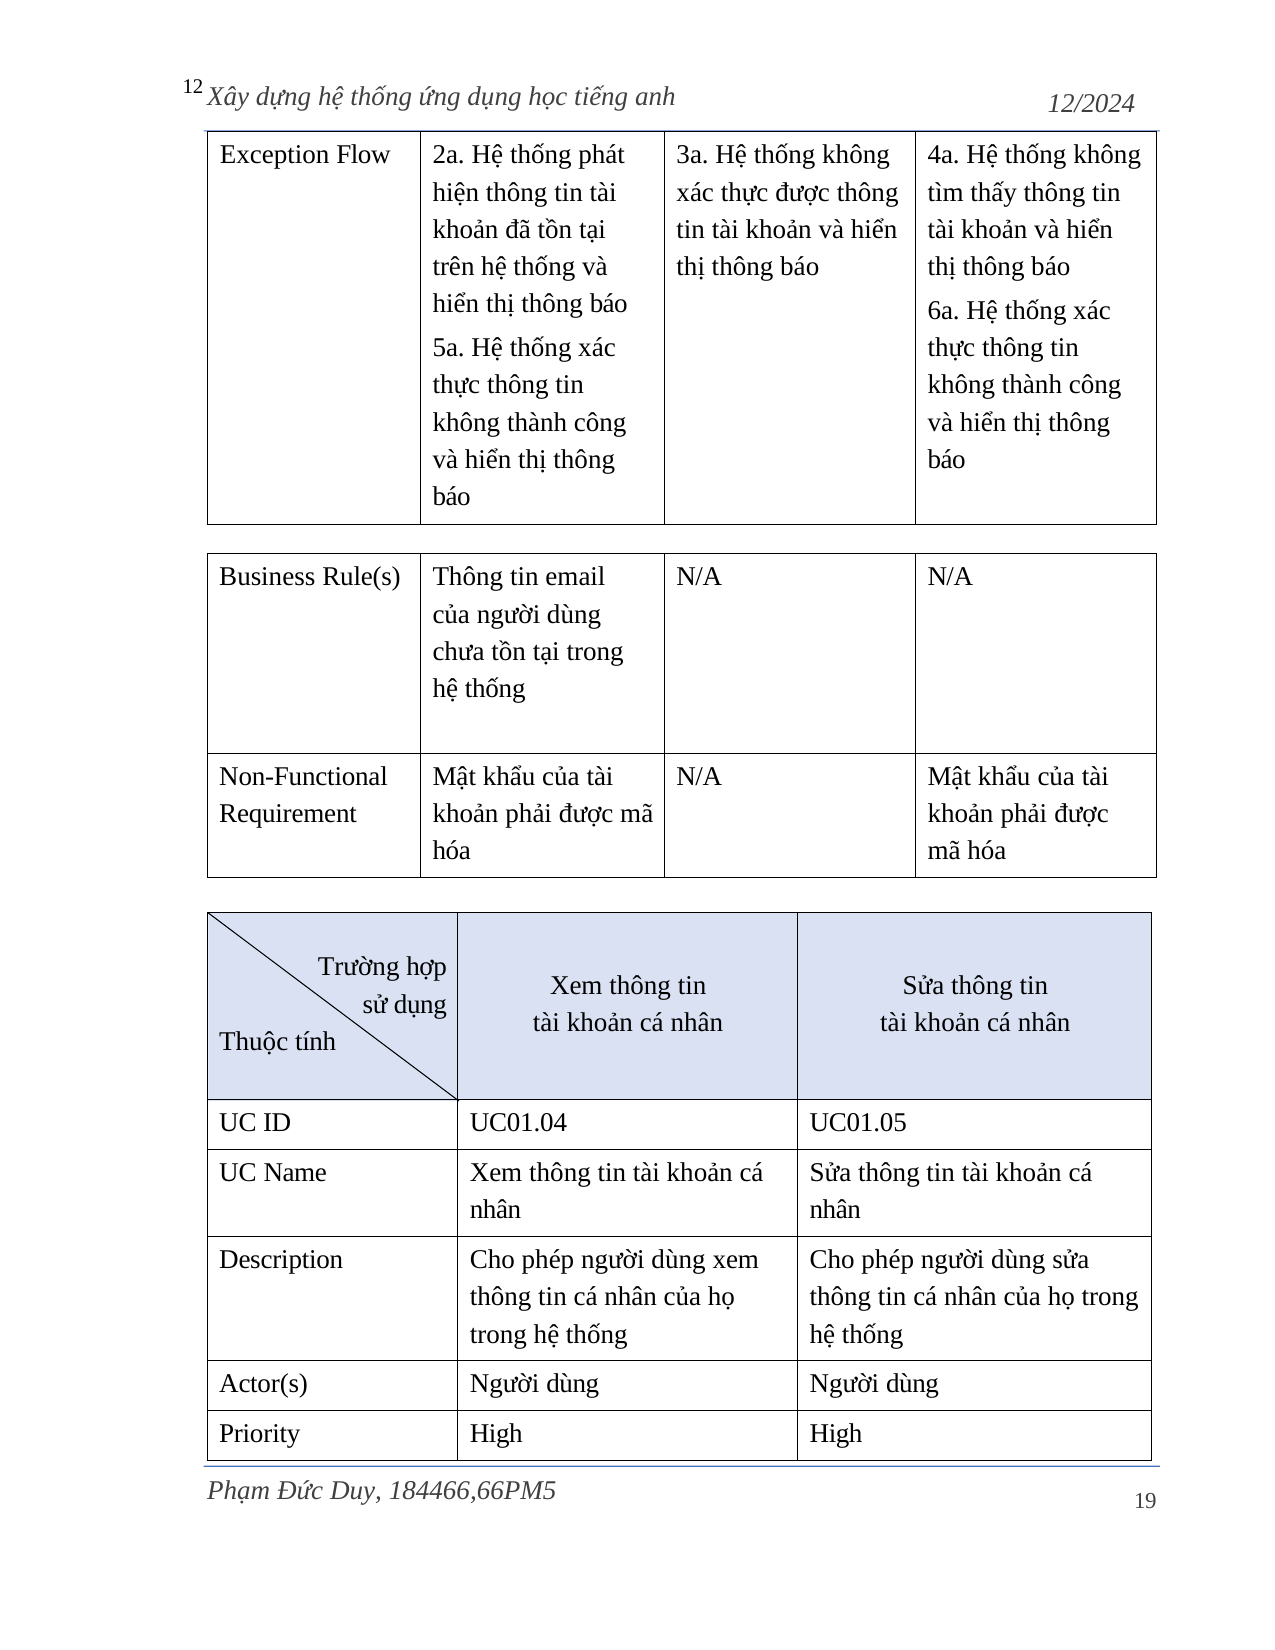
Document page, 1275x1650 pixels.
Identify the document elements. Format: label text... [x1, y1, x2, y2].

table_cell Người dùng [798, 1361, 1151, 1410]
table_cell High [798, 1411, 1151, 1460]
table_header Business Rule(s) [208, 554, 420, 753]
table_header Sửa thông tin tài khoản cá nhân [798, 913, 1151, 1099]
table_cell UC01.05 [798, 1100, 1151, 1148]
table_cell UC Name [208, 1150, 457, 1236]
table_cell Mật khẩu của tài khoản phải được mã hóa [421, 754, 664, 877]
table_cell UC01.04 [458, 1100, 797, 1148]
table_cell Exception Flow [208, 132, 420, 524]
table_header N/A [916, 554, 1156, 753]
table_header Xem thông tin tài khoản cá nhân [458, 913, 797, 1099]
table_cell UC ID [208, 1100, 457, 1148]
table_cell Priority [208, 1411, 457, 1460]
table_cell High [458, 1411, 797, 1460]
table_cell 3a. Hệ thống không xác thực được thông tin tài khoản và hiển thị thông báo [665, 132, 915, 524]
table_cell Xem thông tin tài khoản cá nhân [458, 1150, 797, 1236]
table_cell 4a. Hệ thống không tìm thấy thông tin tài khoản và hiển thị thông báo 6a. Hệ thống xác thực thông tin không thành công và hiển thị thông báo [916, 132, 1156, 524]
table_cell Sửa thông tin tài khoản cá nhân [798, 1150, 1151, 1236]
table_header N/A [665, 554, 915, 753]
table_header Thông tin email của người dùng chưa tồn tại trong hệ thống [421, 554, 664, 753]
table_cell Cho phép người dùng xem thông tin cá nhân của họ trong hệ thống [458, 1237, 797, 1360]
table_header Trường hợp sử dụng Thuộc tính [208, 913, 457, 1099]
table_cell Mật khẩu của tài khoản phải được mã hóa [916, 754, 1156, 877]
table_cell Actor(s) [208, 1361, 457, 1410]
table_cell N/A [665, 754, 915, 877]
table_cell 2a. Hệ thống phát hiện thông tin tài khoản đã tồn tại trên hệ thống và hiển thị thông báo 5a. Hệ thống xác thực thông tin không thành công và hiển thị thông báo [421, 132, 664, 524]
table_cell Description [208, 1237, 457, 1360]
table_cell Non-Functional Requirement [208, 754, 420, 877]
table_cell Người dùng [458, 1361, 797, 1410]
table_cell Cho phép người dùng sửa thông tin cá nhân của họ trong hệ thống [798, 1237, 1151, 1360]
